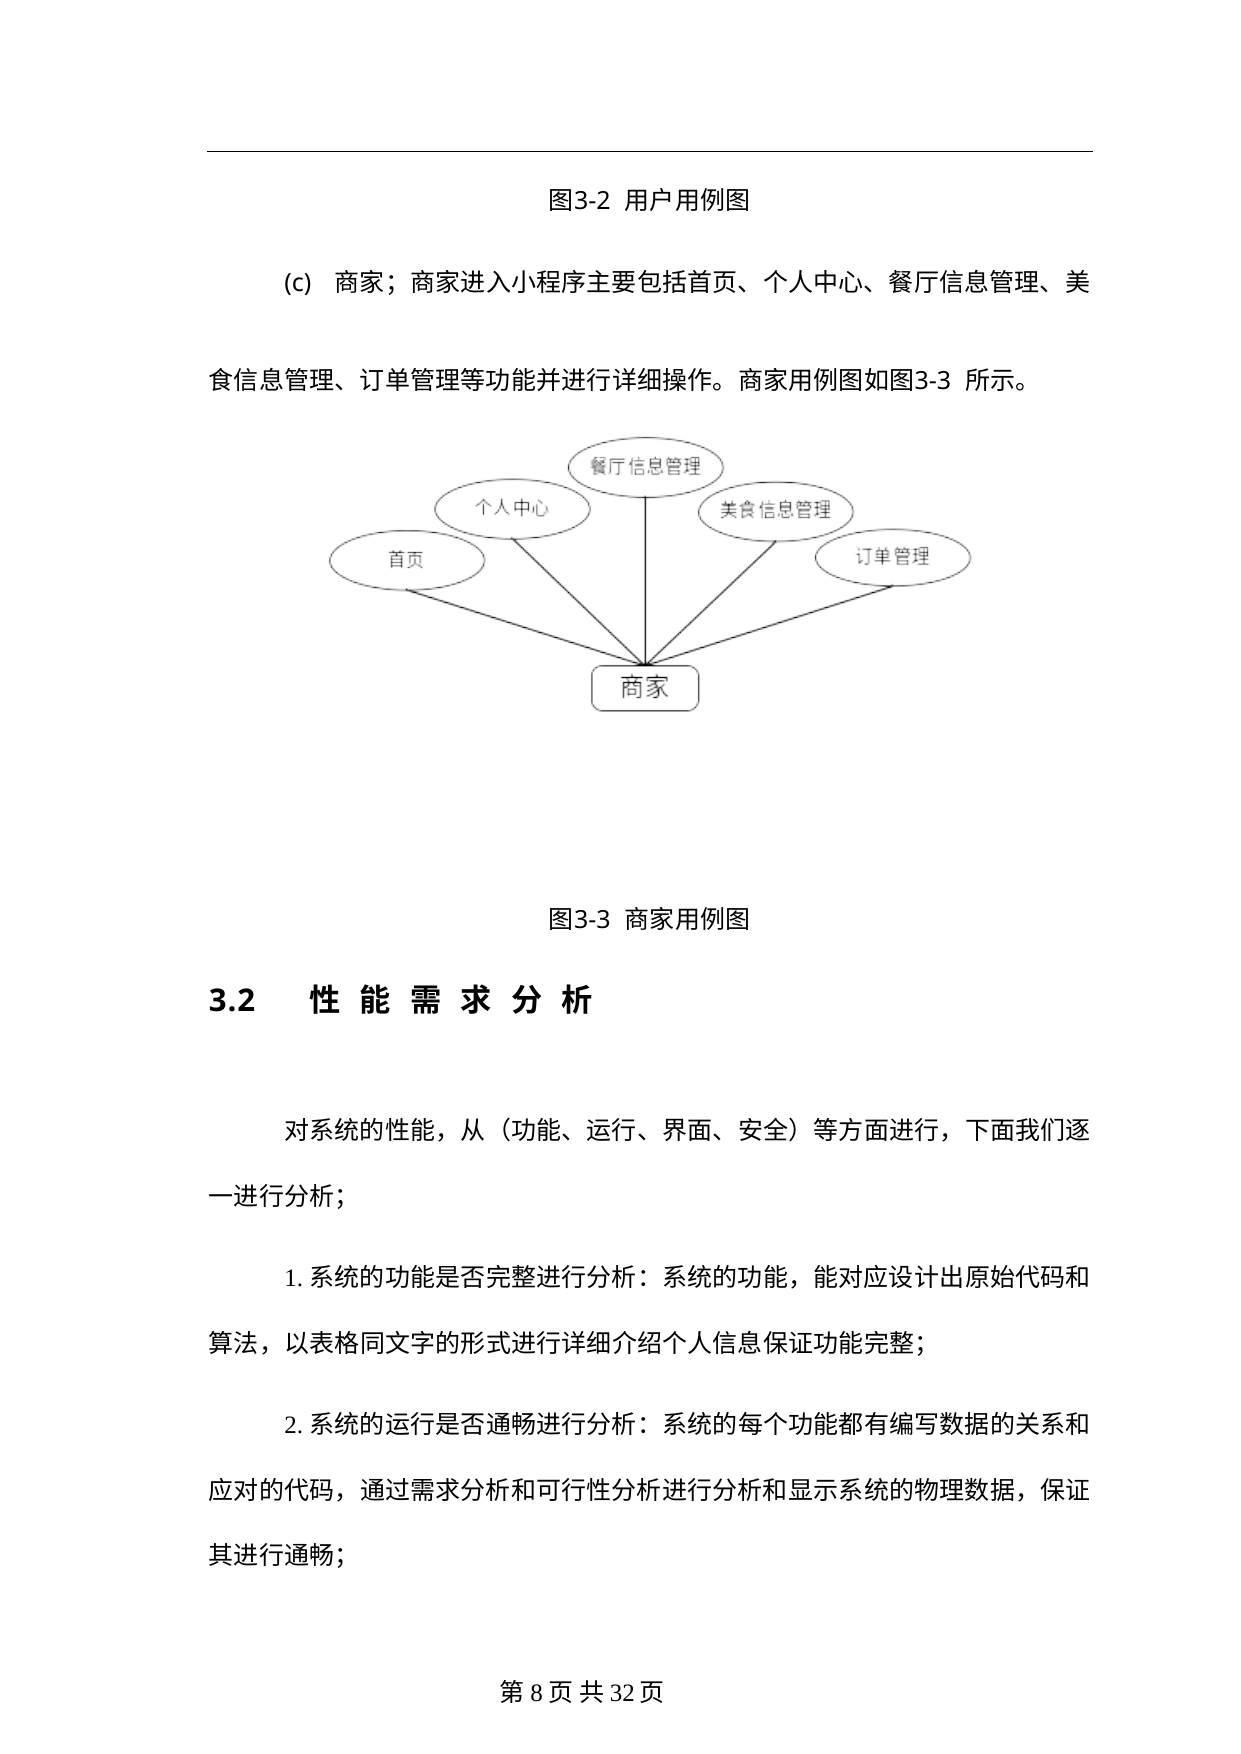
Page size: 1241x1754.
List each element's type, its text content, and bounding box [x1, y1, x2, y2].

text 图3-3商家用例图 [208, 885, 1091, 950]
text 1. 系统的功能是否完整进行分析：系统的功能，能对应设计出原始代码和算法，以表格同文字的形式进行详细介绍个人信息保证功能完整； [208, 1243, 1091, 1374]
text 图3-2用户用例图 [208, 166, 1091, 232]
subtitle 3.2 性能需求分析 [208, 966, 1091, 1032]
text 2. 系统的运行是否通畅进行分析：系统的每个功能都有编写数据的关系和应对的代码，通过需求分析和可行性分析进行分析和显示系统的物理数据，保证其进行通畅； [208, 1390, 1091, 1587]
text 对系统的性能，从（功能、运行、界面、安全）等方面进行，下面我们逐一进行分析； [208, 1096, 1091, 1227]
text (c) 商家；商家进入小程序主要包括首页、个人中心、餐厅信息管理、美食信息管理、订单管理等功能并进行详细操作。商家用例图如图3-3所示。 [208, 248, 1091, 412]
